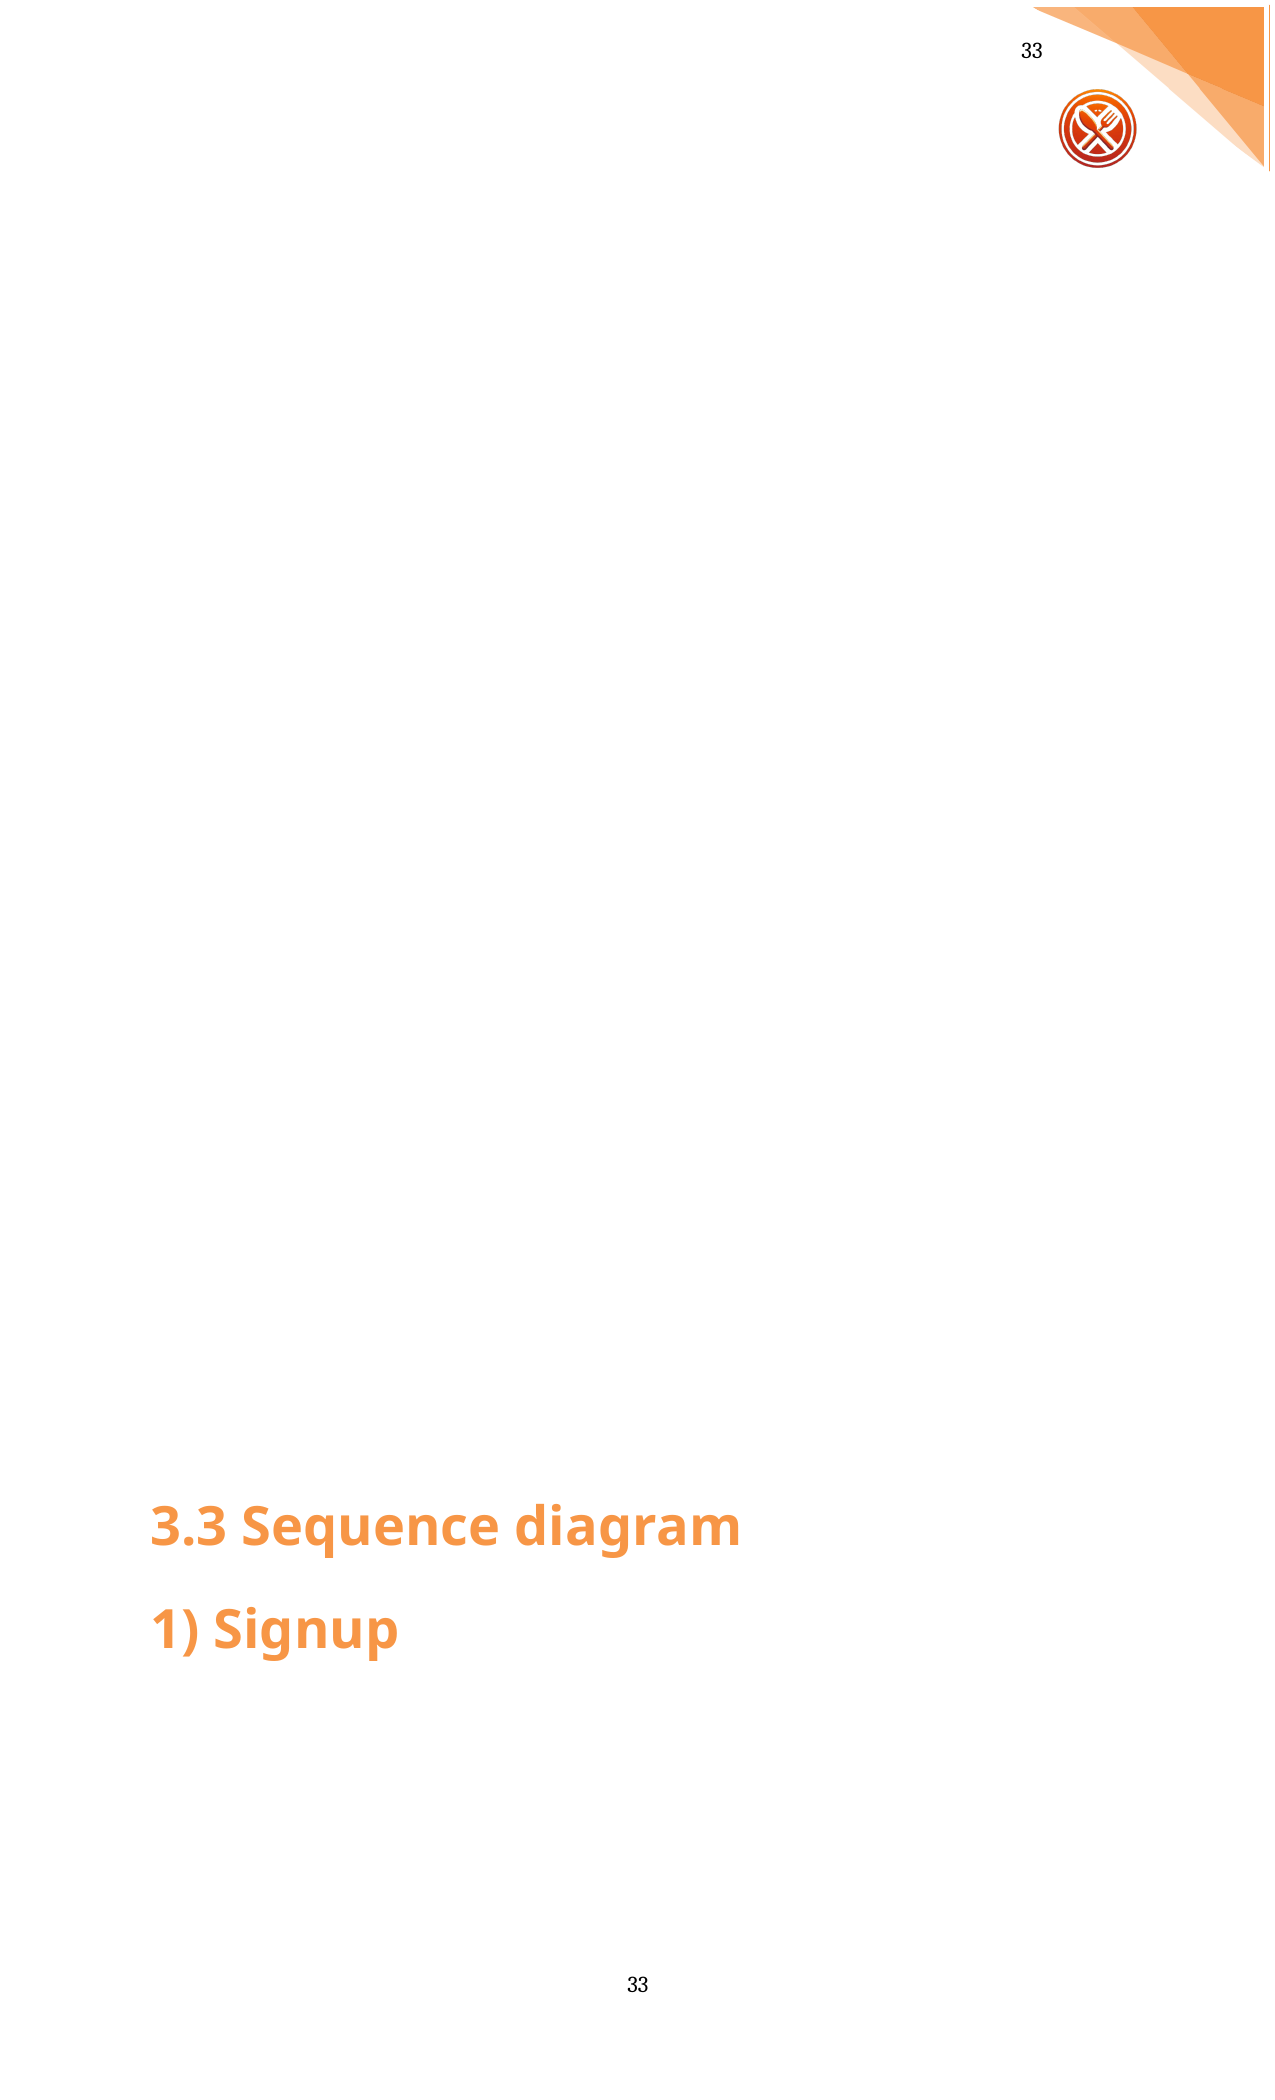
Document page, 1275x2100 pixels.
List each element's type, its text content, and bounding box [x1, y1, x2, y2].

text 1) Signup [150, 1591, 1125, 1664]
text 3.3 Sequence diagram [150, 1488, 1125, 1562]
picture [1027, 7, 1264, 191]
